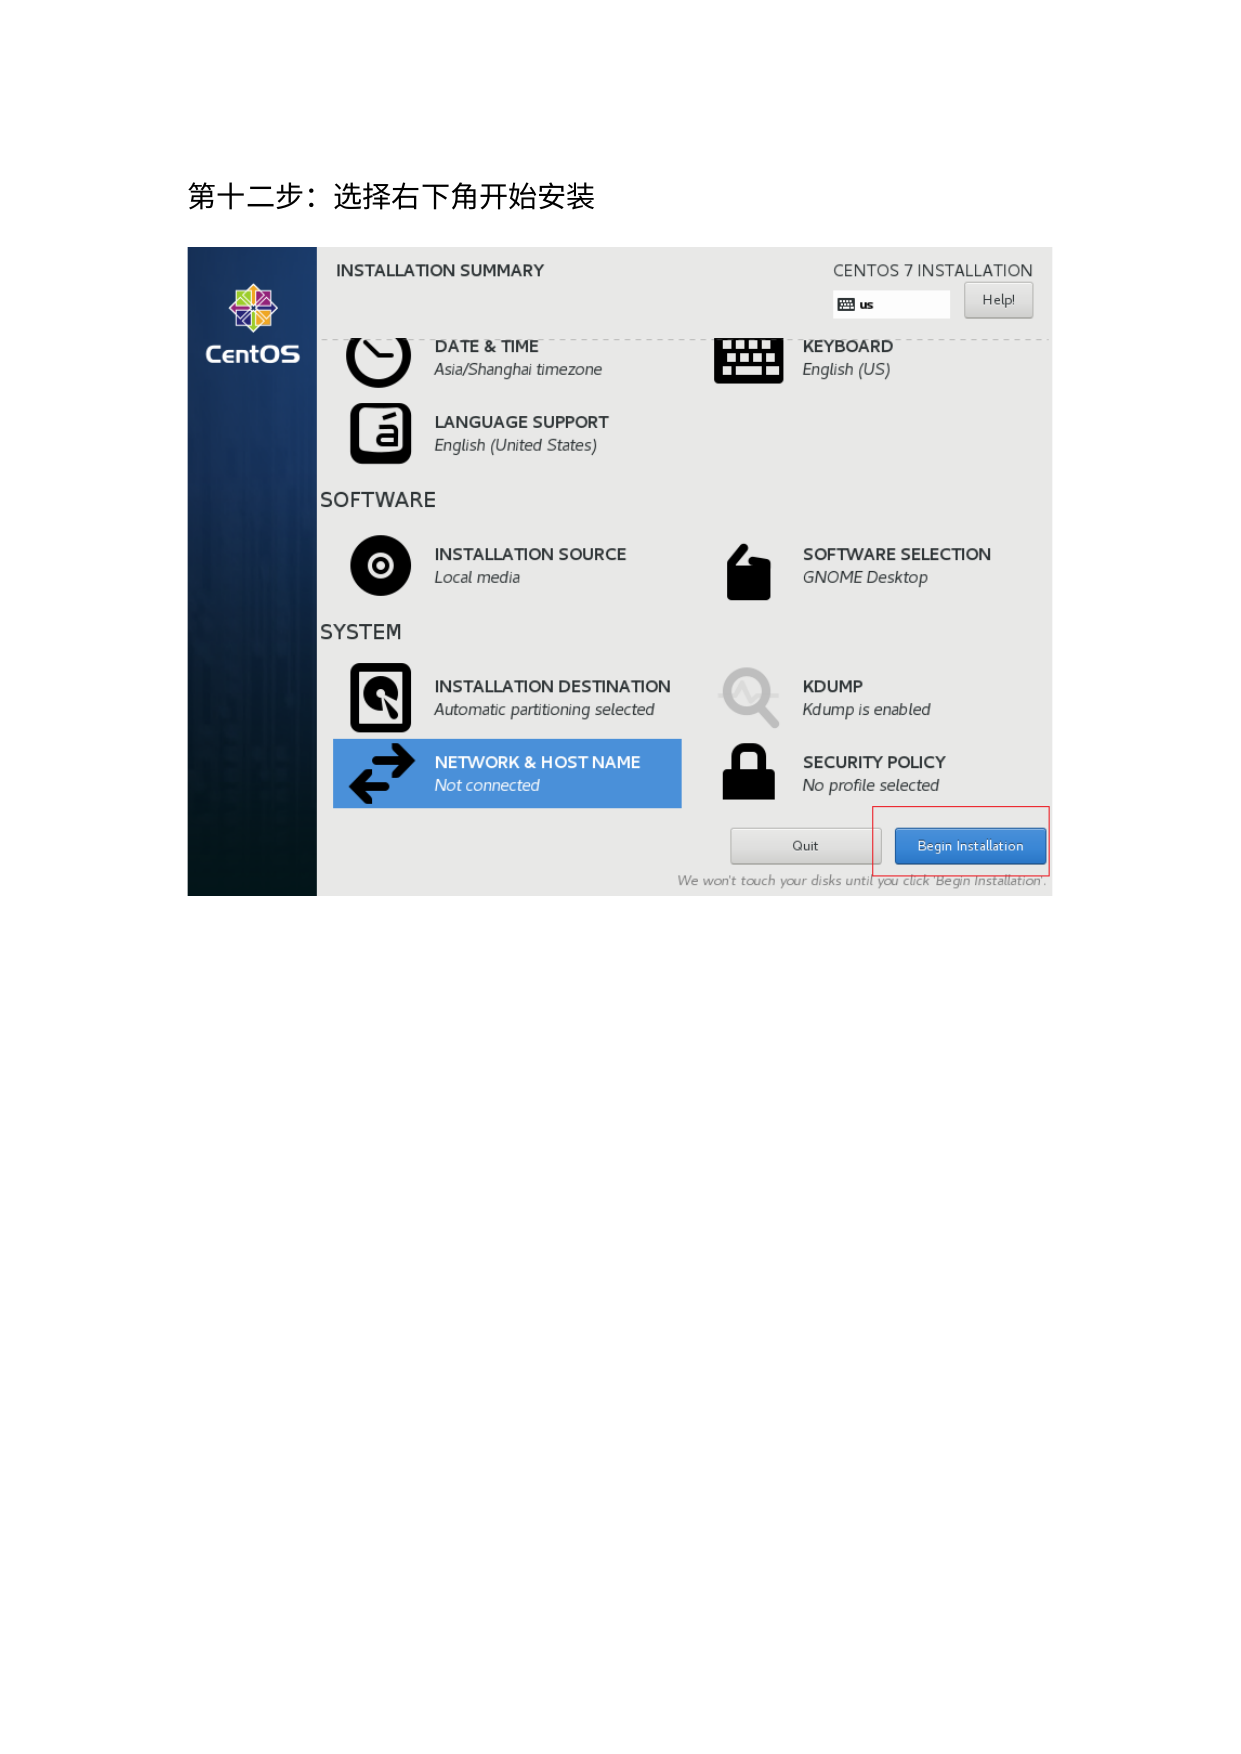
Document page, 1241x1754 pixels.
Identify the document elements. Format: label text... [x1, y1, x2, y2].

subtitle 第十二步：选择右下角开始安装 [187, 162, 1053, 227]
picture [187, 247, 1053, 896]
